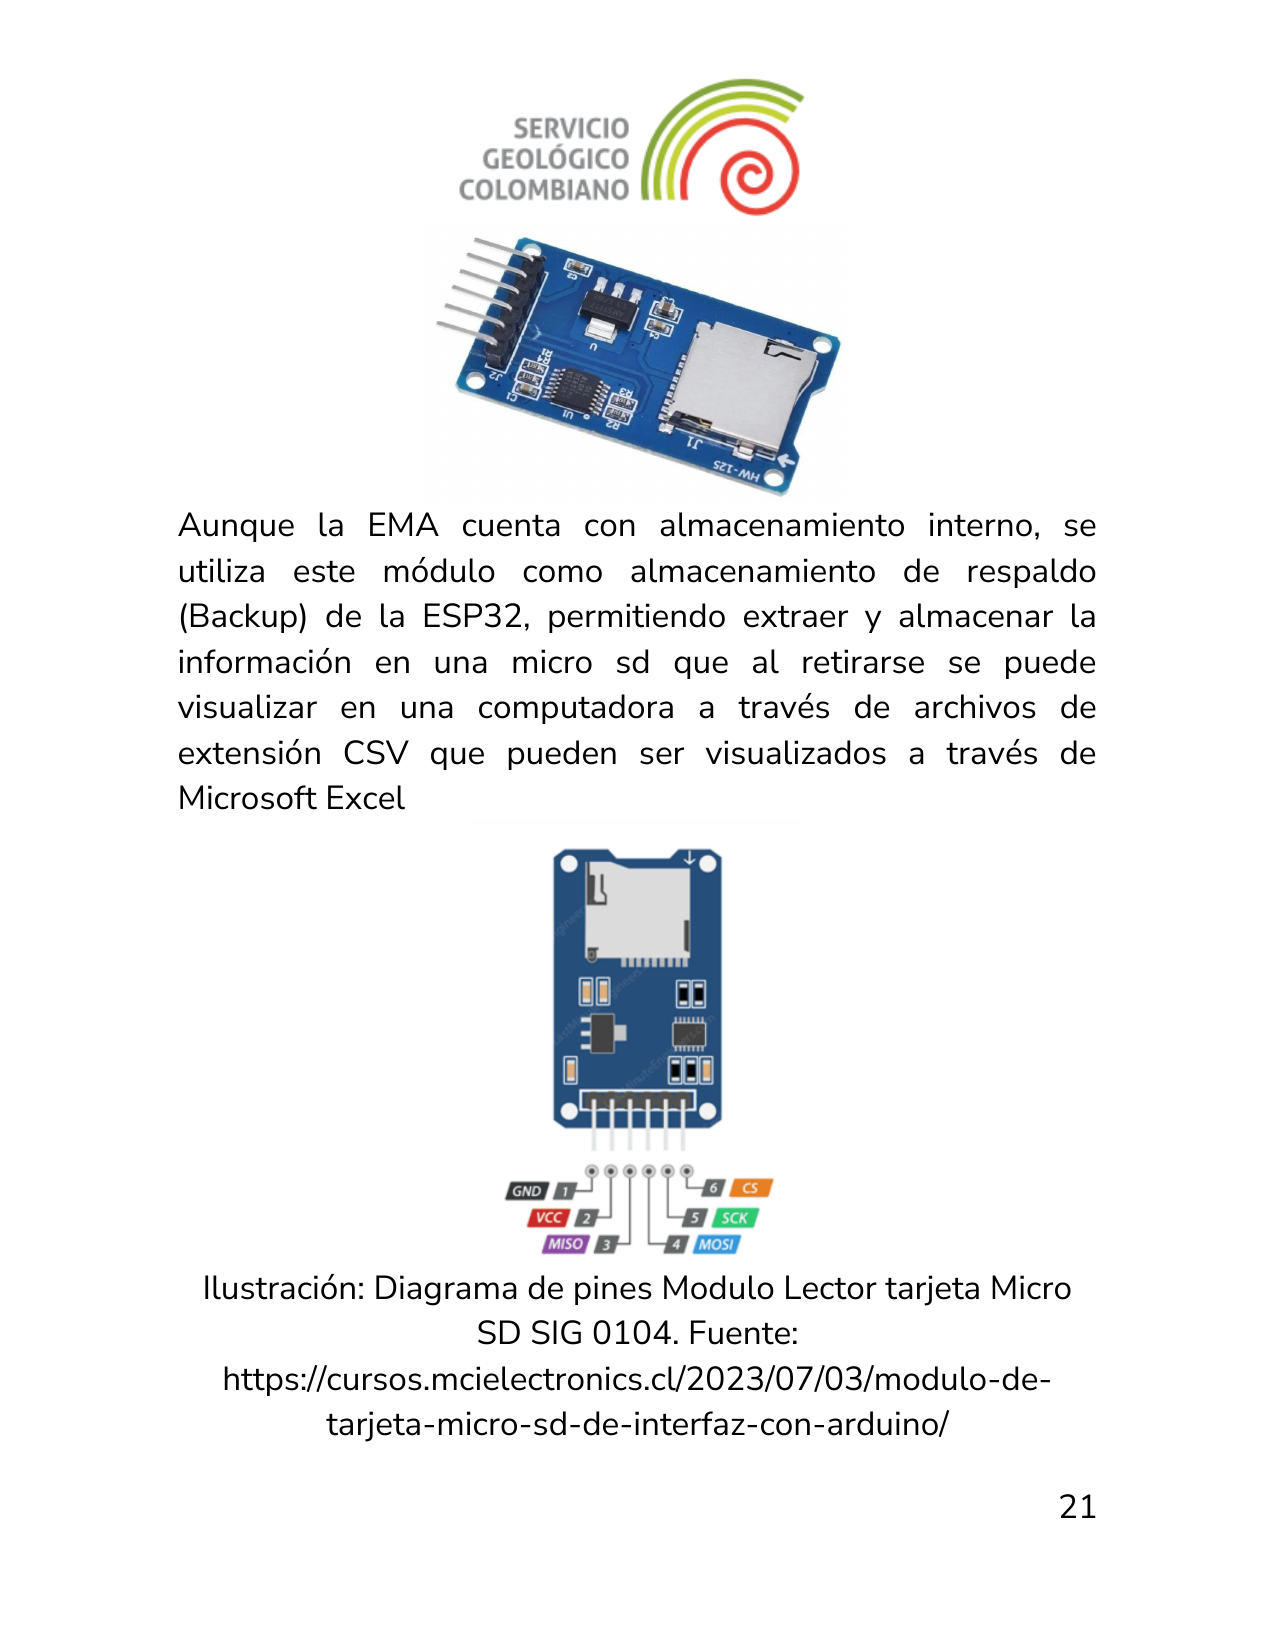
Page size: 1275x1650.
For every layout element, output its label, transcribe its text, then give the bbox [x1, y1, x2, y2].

picture [472, 821, 803, 1266]
picture [422, 73, 853, 503]
text Ilustración: Diagrama de pines Modulo Lector tarjeta Micro SD SIG 0104. Fuente: https://cursos.mcielectronics.cl/2023/07/03/modulo-de-tarjeta-micro-sd-de-interfaz-con-arduino/ [177, 1266, 1098, 1448]
text Aunque la EMA cuenta con almacenamiento interno, se utiliza este módulo como almacenamiento de respaldo (Backup) de la ESP32, permitiendo extraer y almacenar la información en una micro sd que al retirarse se puede visualizar en una computadora a través de archivos de extensión CSV que pueden ser visualizados a través de Microsoft Excel [177, 503, 1098, 821]
